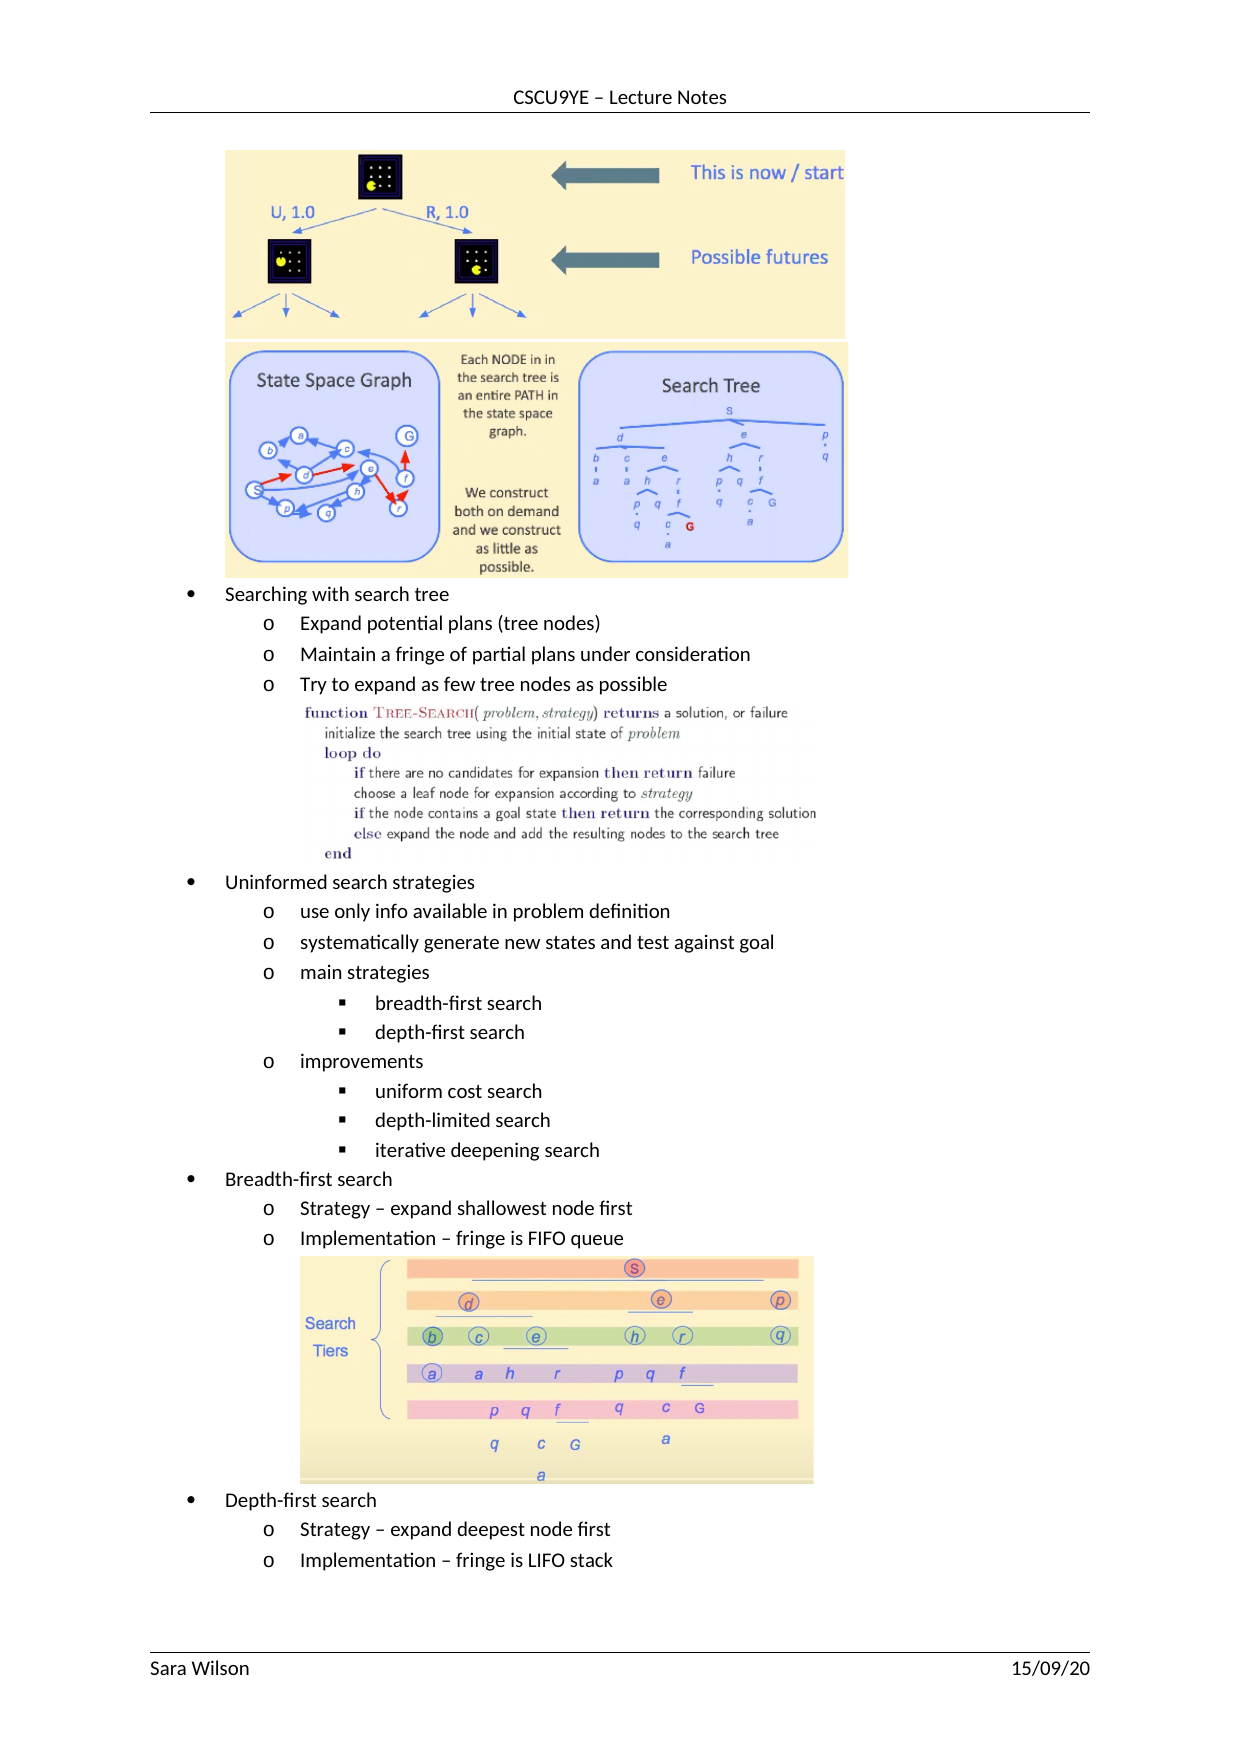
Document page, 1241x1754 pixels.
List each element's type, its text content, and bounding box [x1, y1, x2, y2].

list Implementation – fringe is LIFO stack [262, 1547, 1090, 1573]
list Expand potential plans (tree nodes) [262, 610, 1090, 637]
list Implementation – fringe is FIFO queue [262, 1226, 1090, 1252]
list Depth-first search [187, 1487, 1090, 1513]
list Strategy – expand shallowest node first [262, 1195, 1090, 1222]
list breadth-first search [337, 990, 1090, 1015]
picture [225, 150, 846, 339]
list Strategy – expand deepest node first [262, 1516, 1090, 1543]
list Maintain a fringe of partial plans under consideration [262, 641, 1090, 667]
picture [300, 701, 817, 866]
list Breadth-first search [187, 1166, 1090, 1191]
list depth-first search [337, 1019, 1090, 1044]
list use only info available in problem definition [262, 898, 1090, 925]
picture [300, 1256, 814, 1484]
picture [225, 342, 849, 578]
list Searching with search tree [187, 581, 1090, 607]
list uniform cost search [337, 1078, 1090, 1104]
list improvements [262, 1048, 1090, 1074]
list Try to expand as few tree nodes as possible [262, 671, 1090, 698]
list depth-limited search [337, 1108, 1090, 1133]
list systematically generate new states and test against goal [262, 929, 1090, 955]
list Uninformed search strategies [187, 869, 1090, 895]
list iterative deepening search [337, 1137, 1090, 1162]
list main strategies [262, 959, 1090, 986]
